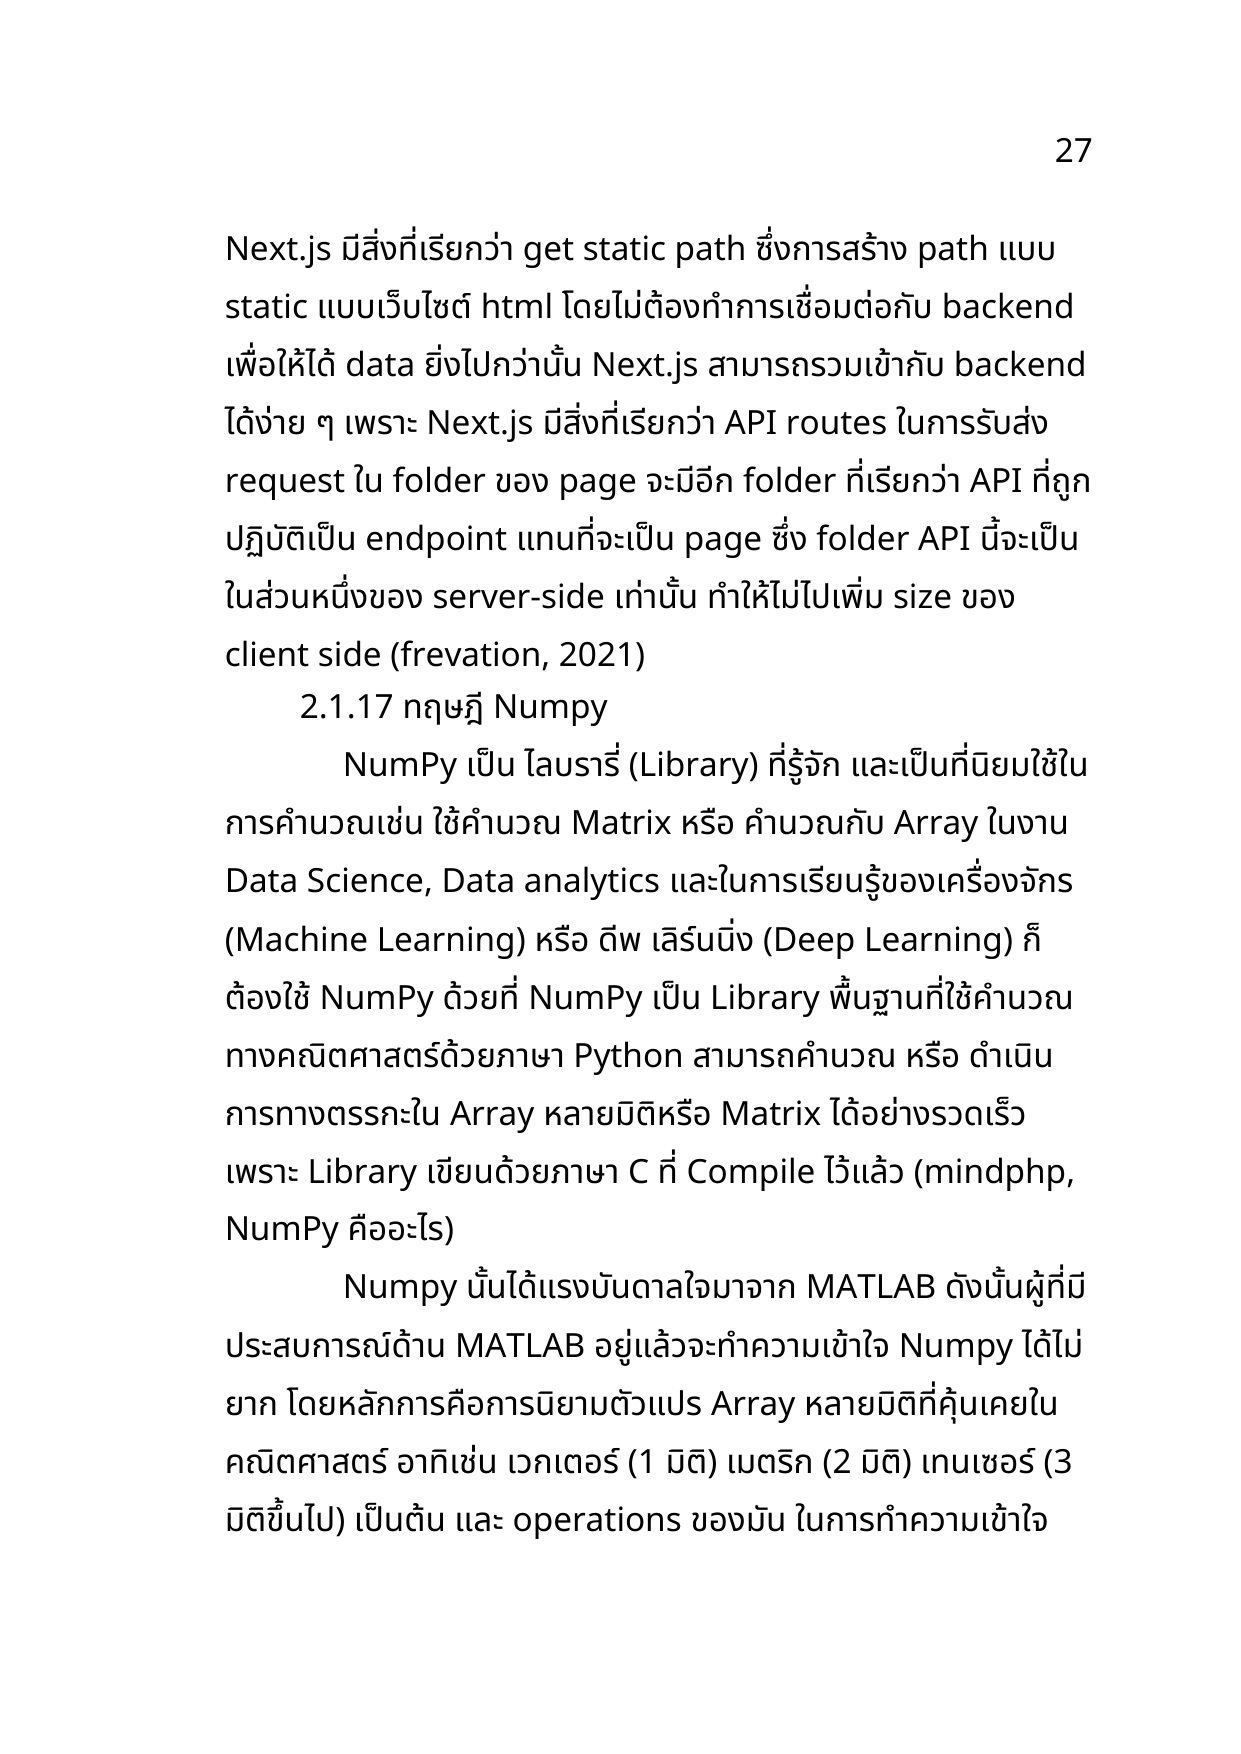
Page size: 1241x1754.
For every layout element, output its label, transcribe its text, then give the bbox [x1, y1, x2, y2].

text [224, 224, 1092, 676]
text 2.1.17 ทฤษฎี Numpy [224, 683, 1092, 733]
text NumPy เป็น ไลบรารี่ (Library) ที่รู้จัก และเป็นที่นิยมใช้ในการคำนวณเช่น ใช้คำนวณ Matrix หรือ คำนวณกับ Array ในงาน Data Science, Data analytics และในการเรียนรู้ของเครื่องจักร (Machine Learning) หรือ ดีพ เลิร์นนิ่ง (Deep Learning) ก็ต้องใช้ NumPy ด้วยที่ NumPy เป็น Library พื้นฐานที่ใช้คำนวณทางคณิตศาสตร์ด้วยภาษา Python สามารถคำนวณ หรือ ดำเนินการทางตรรกะใน Array หลายมิติหรือ Matrix ได้อย่างรวดเร็วเพราะ Library เขียนด้วยภาษา C ที่ Compile ไว้แล้ว [224, 741, 1092, 1256]
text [224, 1263, 1092, 1546]
